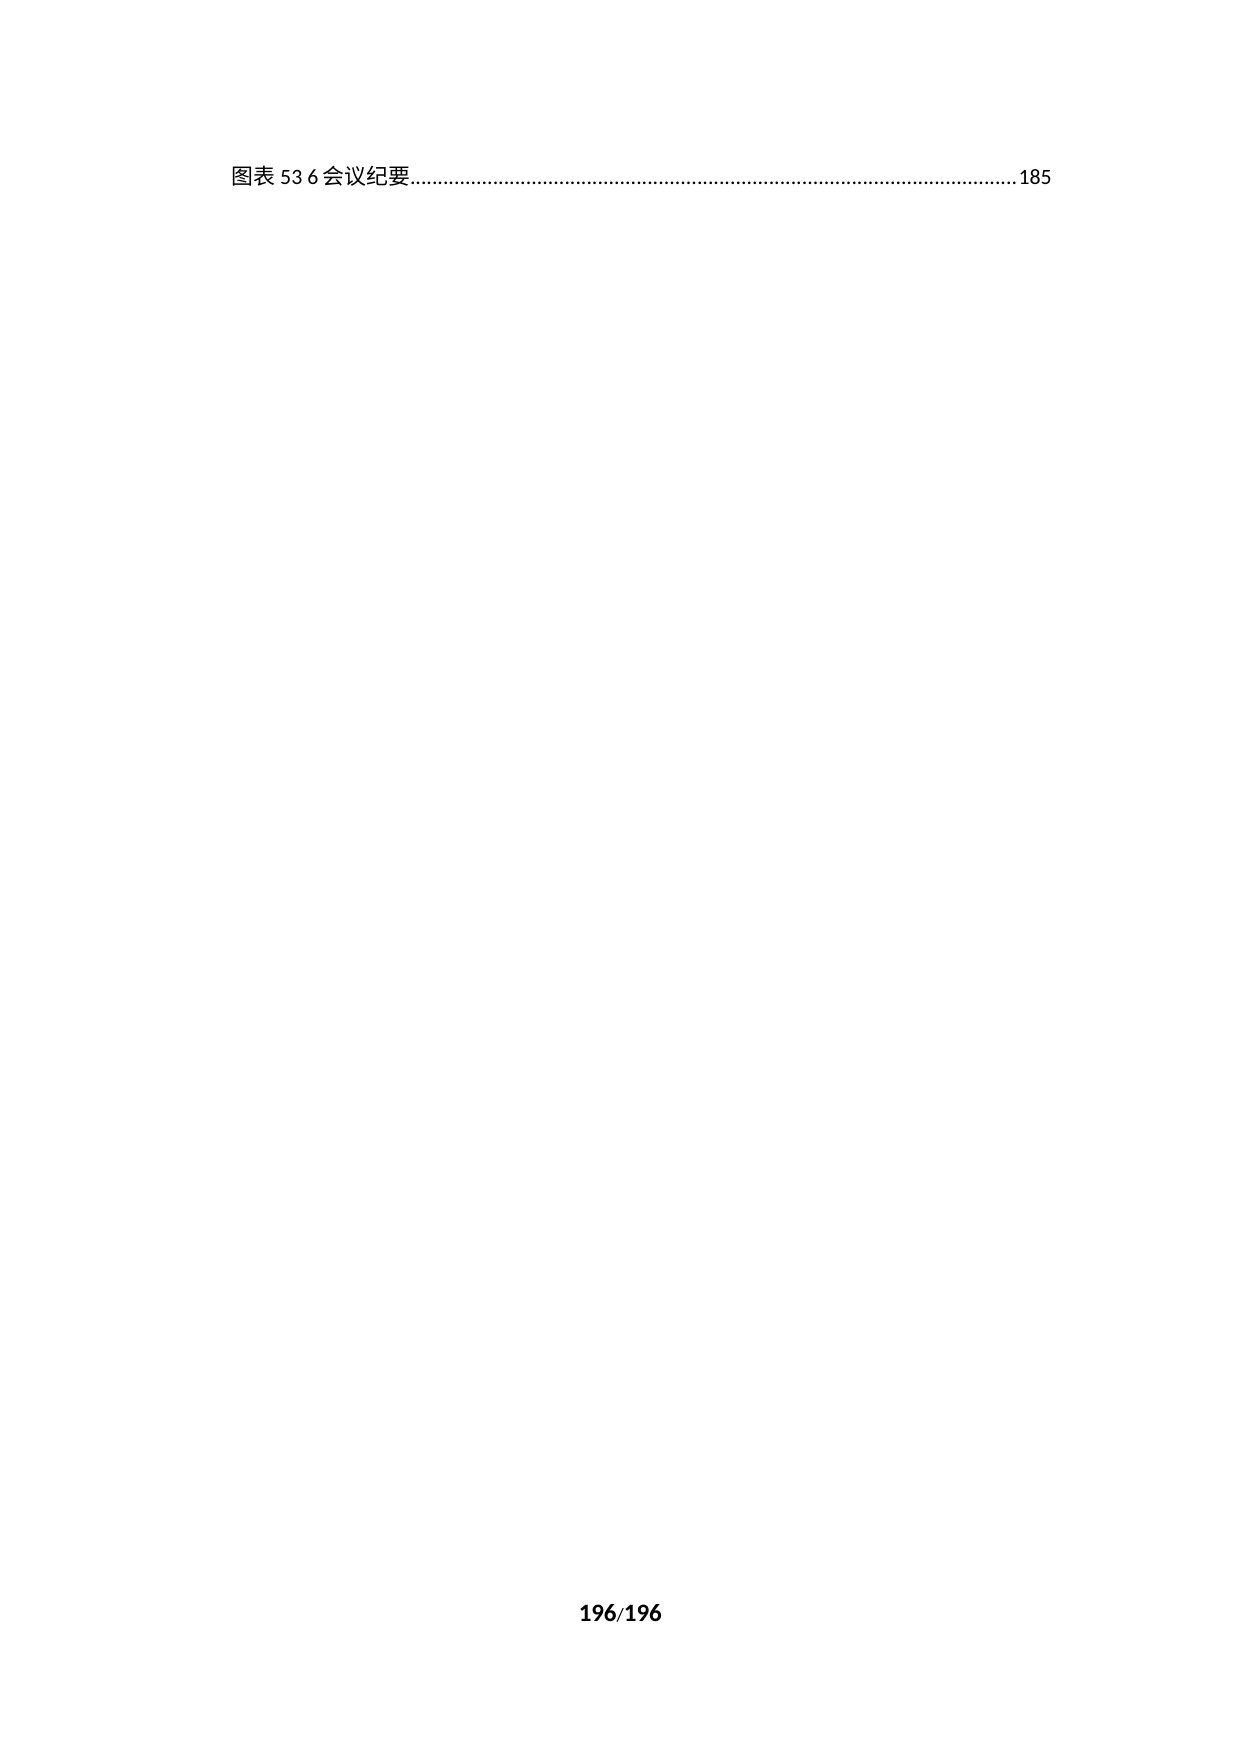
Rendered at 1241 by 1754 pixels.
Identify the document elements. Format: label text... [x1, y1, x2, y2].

text 图表 53 6会议纪要 185 [231, 158, 1053, 191]
